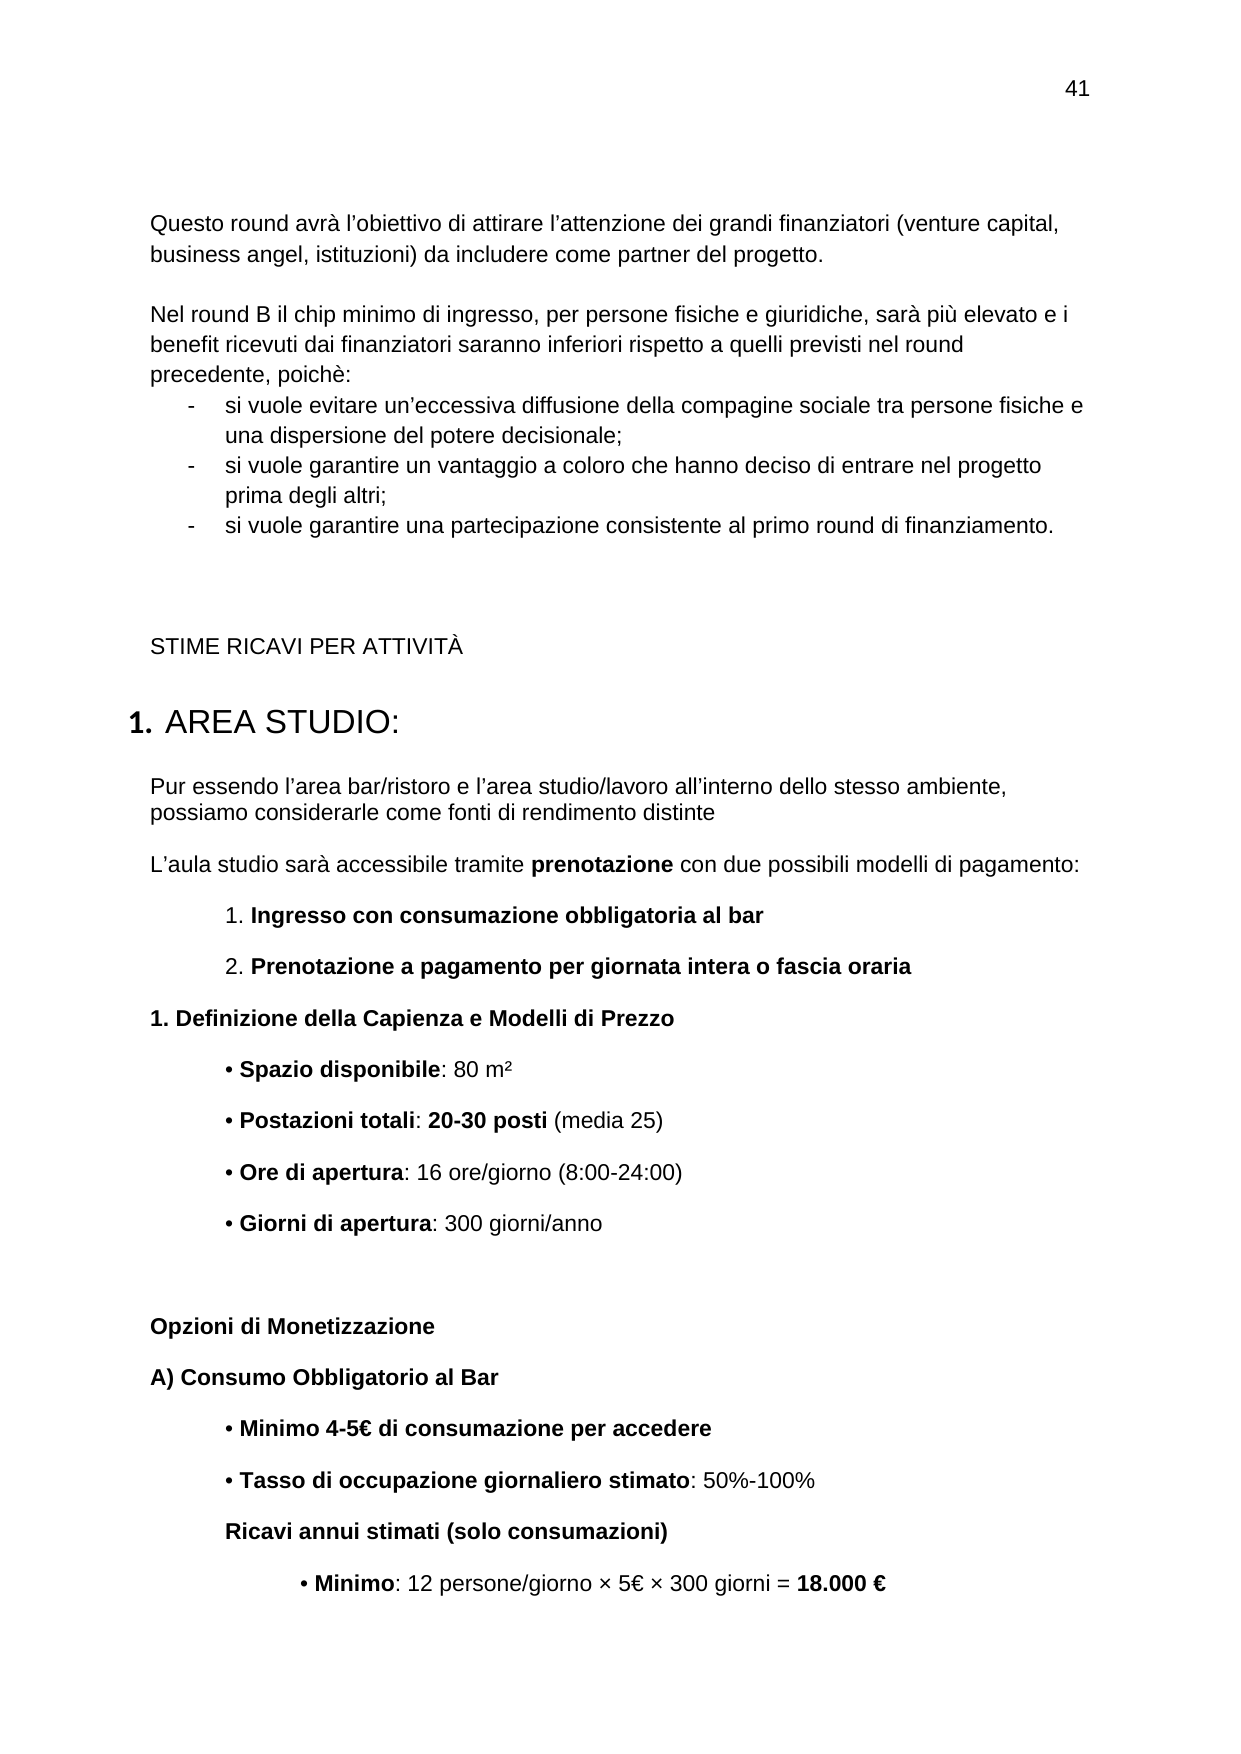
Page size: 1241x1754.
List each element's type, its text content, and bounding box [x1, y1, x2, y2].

text • Postazioni totali: 20-30 posti (media 25) [225, 1107, 1090, 1134]
text • Tasso di occupazione giornaliero stimato: 50%-100% [225, 1467, 1090, 1493]
text A) Consumo Obbligatorio al Bar [150, 1364, 1090, 1390]
list si vuole garantire un vantaggio a coloro che hanno deciso di entrare nel progetto prima degli altri; [187, 452, 1090, 509]
text STIME RICAVI PER ATTIVITÀ [150, 633, 1090, 660]
text • Giorni di apertura: 300 giorni/anno [225, 1210, 1090, 1236]
text Pur essendo l’area bar/ristoro e l’area studio/lavoro all’interno dello stesso ambiente, possiamo considerarle come fonti di rendimento distinte [150, 773, 1090, 826]
text • Minimo 4-5€ di consumazione per accedere [225, 1415, 1090, 1442]
text 2. Prenotazione a pagamento per giornata intera o fascia oraria [225, 953, 1090, 979]
list si vuole evitare un’eccessiva diffusione della compagine sociale tra persone fisiche e una dispersione del potere decisionale; [187, 392, 1090, 448]
text Questo round avrà l’obiettivo di attirare l’attenzione dei grandi finanziatori (venture capital, business angel, istituzioni) da includere come partner del progetto. [150, 210, 1090, 267]
text 1. Definizione della Capienza e Modelli di Prezzo [150, 1004, 1090, 1031]
text • Minimo: 12 persone/giorno × 5€ × 300 giorni = 18.000 € [300, 1569, 1090, 1596]
text Nel round B il chip minimo di ingresso, per persone fisiche e giuridiche, sarà più elevato e i benefit ricevuti dai finanziatori saranno inferiori rispetto a quelli previsti nel round precedente, poichè: [150, 301, 1090, 388]
text L’aula studio sarà accessibile tramite prenotazione con due possibili modelli di pagamento: [150, 851, 1090, 877]
text Opzioni di Monetizzazione [150, 1313, 1090, 1339]
text • Spazio disponibile: 80 m² [225, 1056, 1090, 1082]
subtitle AREA STUDIO: [127, 701, 1090, 742]
text 1. Ingresso con consumazione obbligatoria al bar [225, 902, 1090, 928]
list si vuole garantire una partecipazione consistente al primo round di finanziamento. [187, 512, 1090, 539]
text • Ore di apertura: 16 ore/giorno (8:00-24:00) [225, 1159, 1090, 1185]
text Ricavi annui stimati (solo consumazioni) [225, 1518, 1090, 1544]
